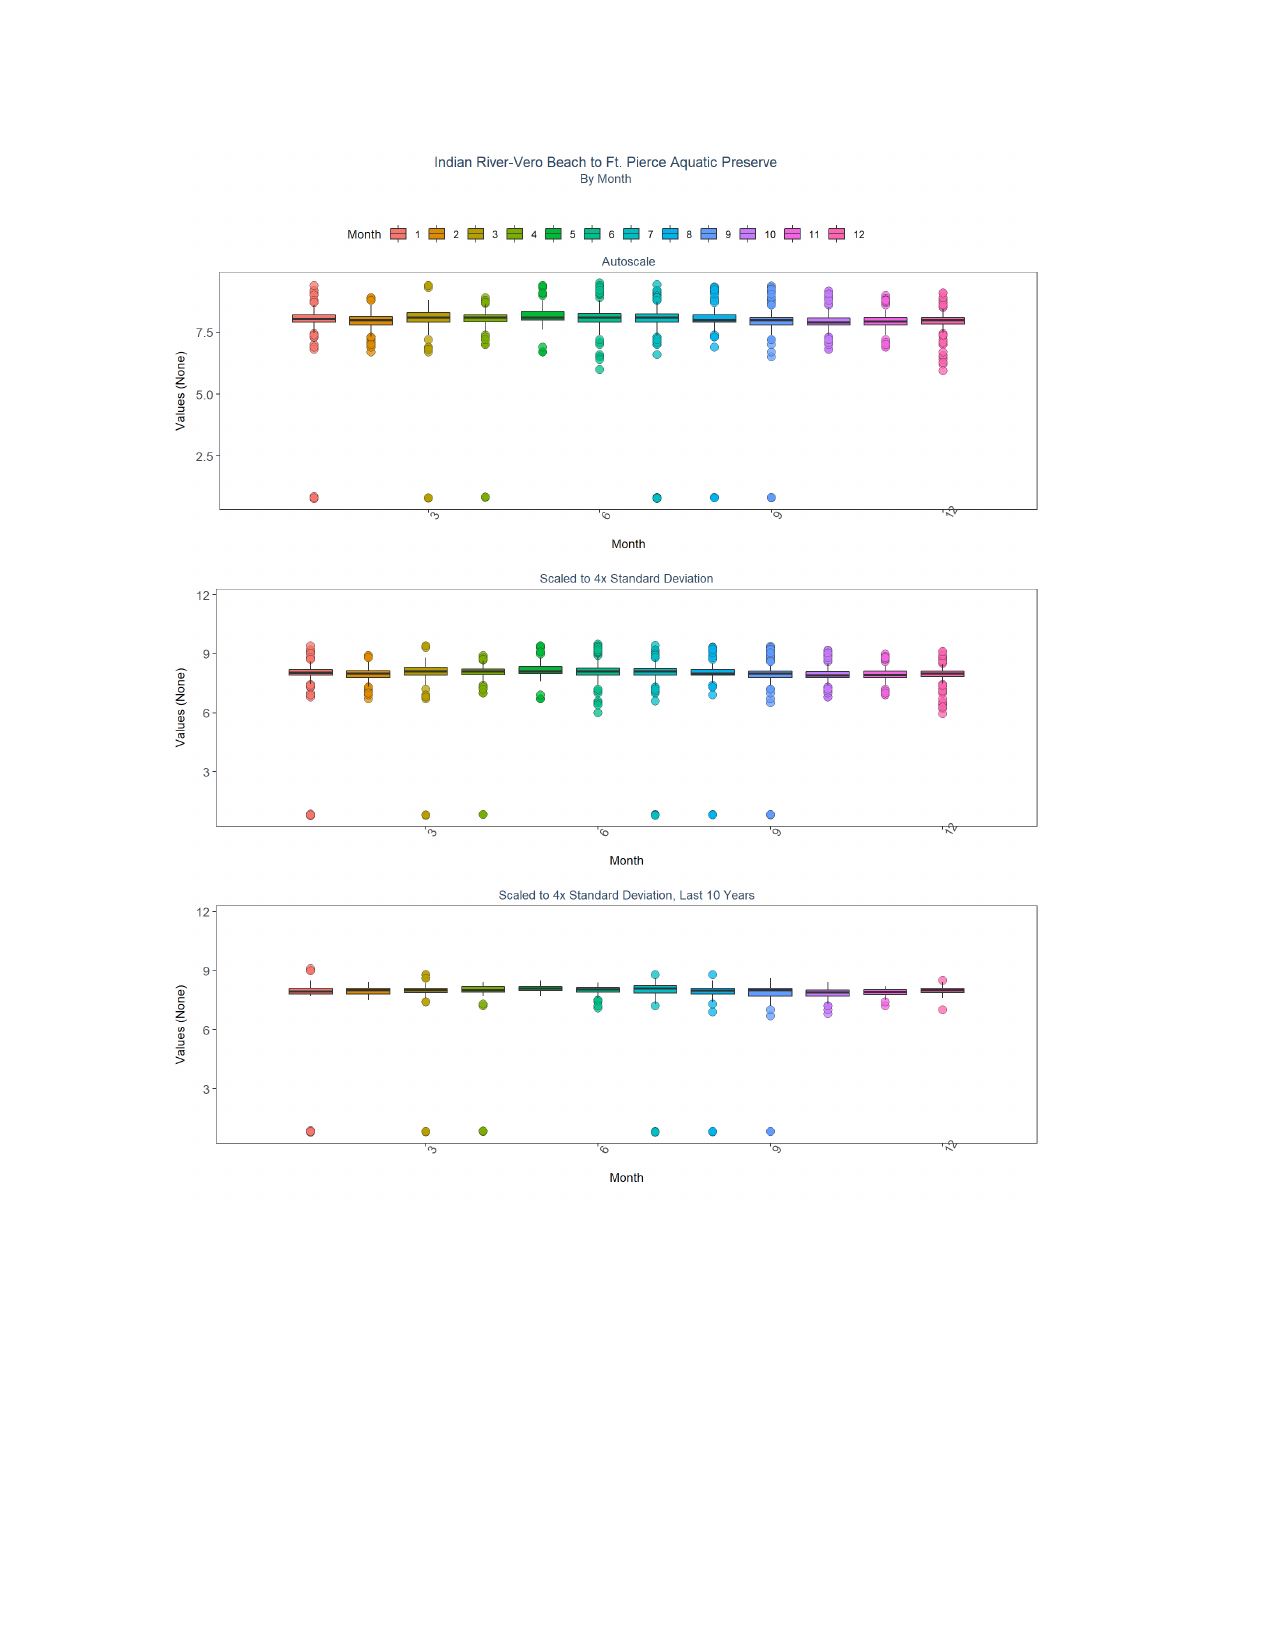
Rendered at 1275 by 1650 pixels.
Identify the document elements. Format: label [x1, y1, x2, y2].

picture [168, 150, 1044, 1200]
